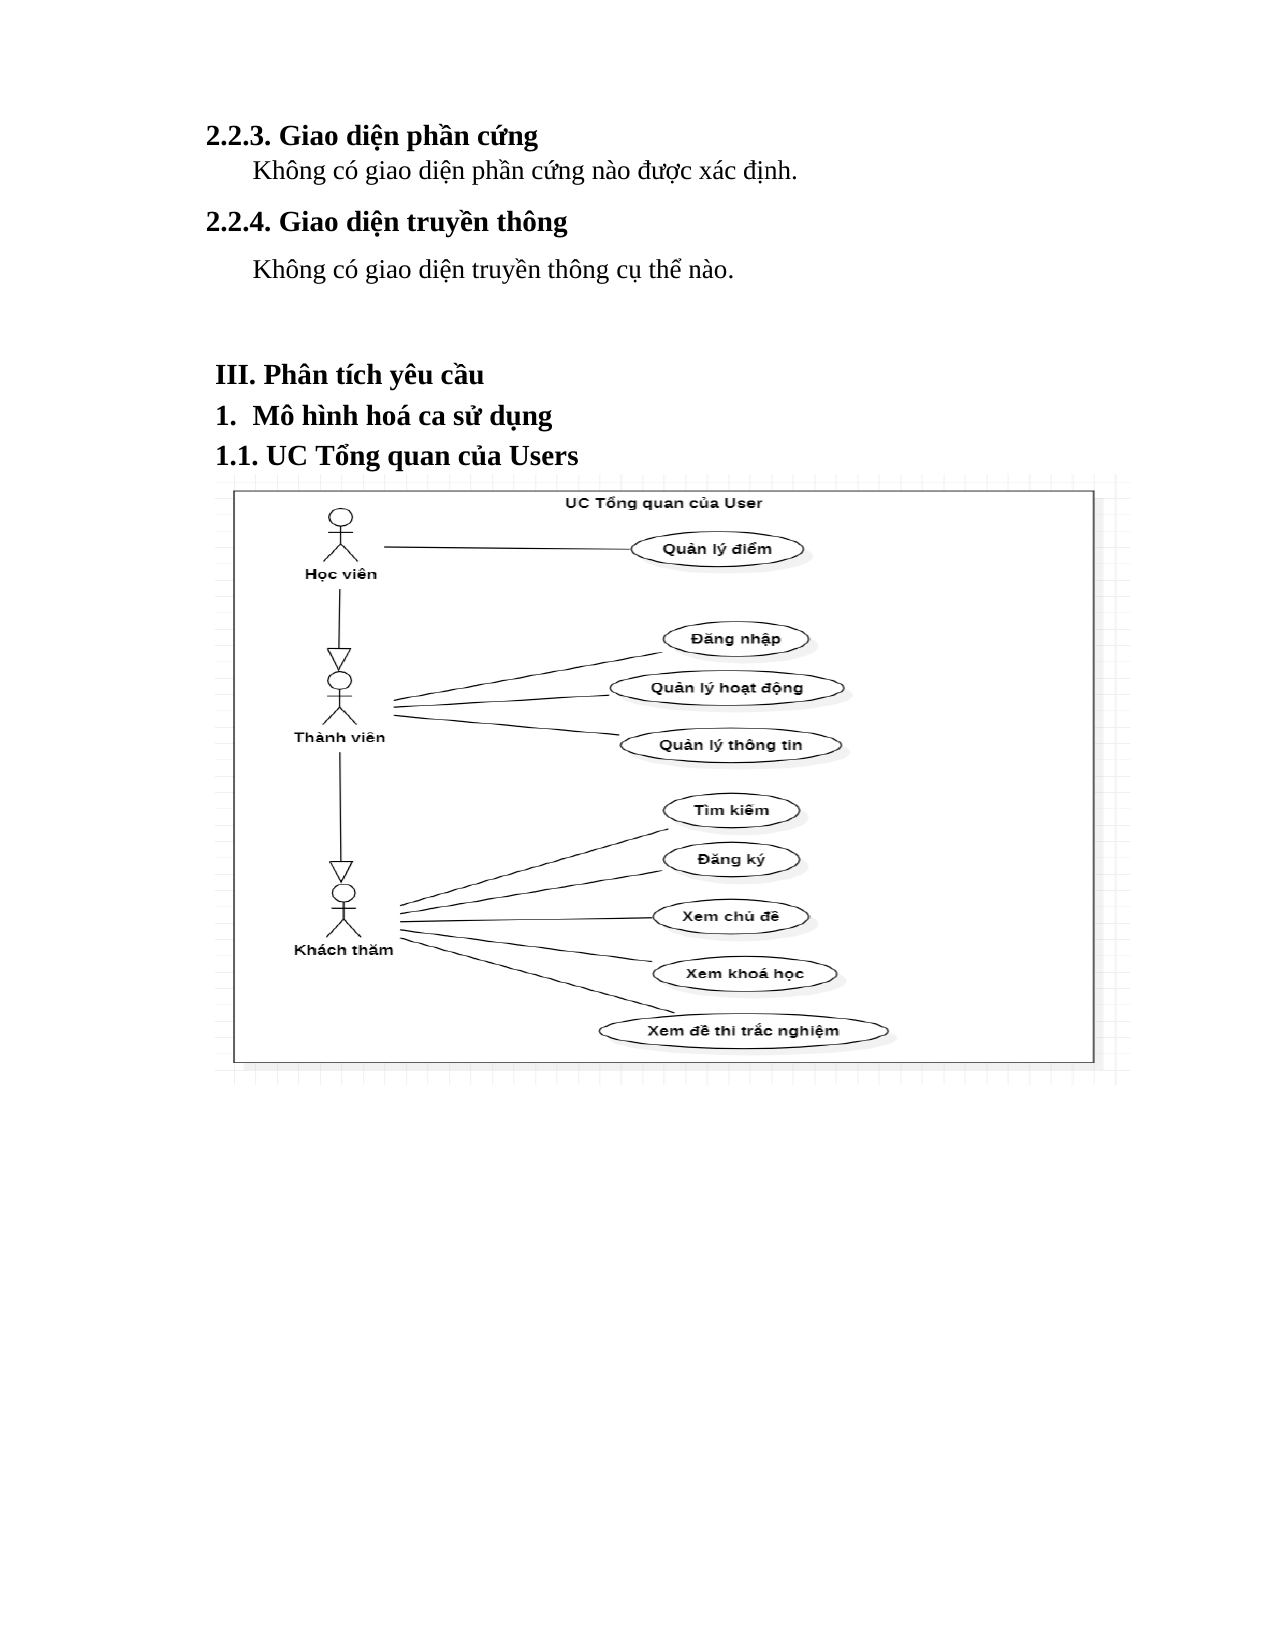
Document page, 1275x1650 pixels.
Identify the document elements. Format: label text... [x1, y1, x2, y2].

text Không có giao diện phần cứng nào được xác định. [252, 154, 1157, 185]
text Không có giao diện truyền thông cụ thể nào. [177, 253, 1157, 284]
subtitle Giao diện phần cứng [206, 118, 1157, 152]
subtitle Giao diện truyền thông [206, 204, 1157, 238]
subtitle Mô hình hoá ca sử dụng [215, 398, 1157, 431]
picture [214, 474, 1131, 1085]
subtitle Phân tích yêu cầu [215, 357, 1157, 391]
subtitle UC Tổng quan của Users [215, 438, 1157, 472]
